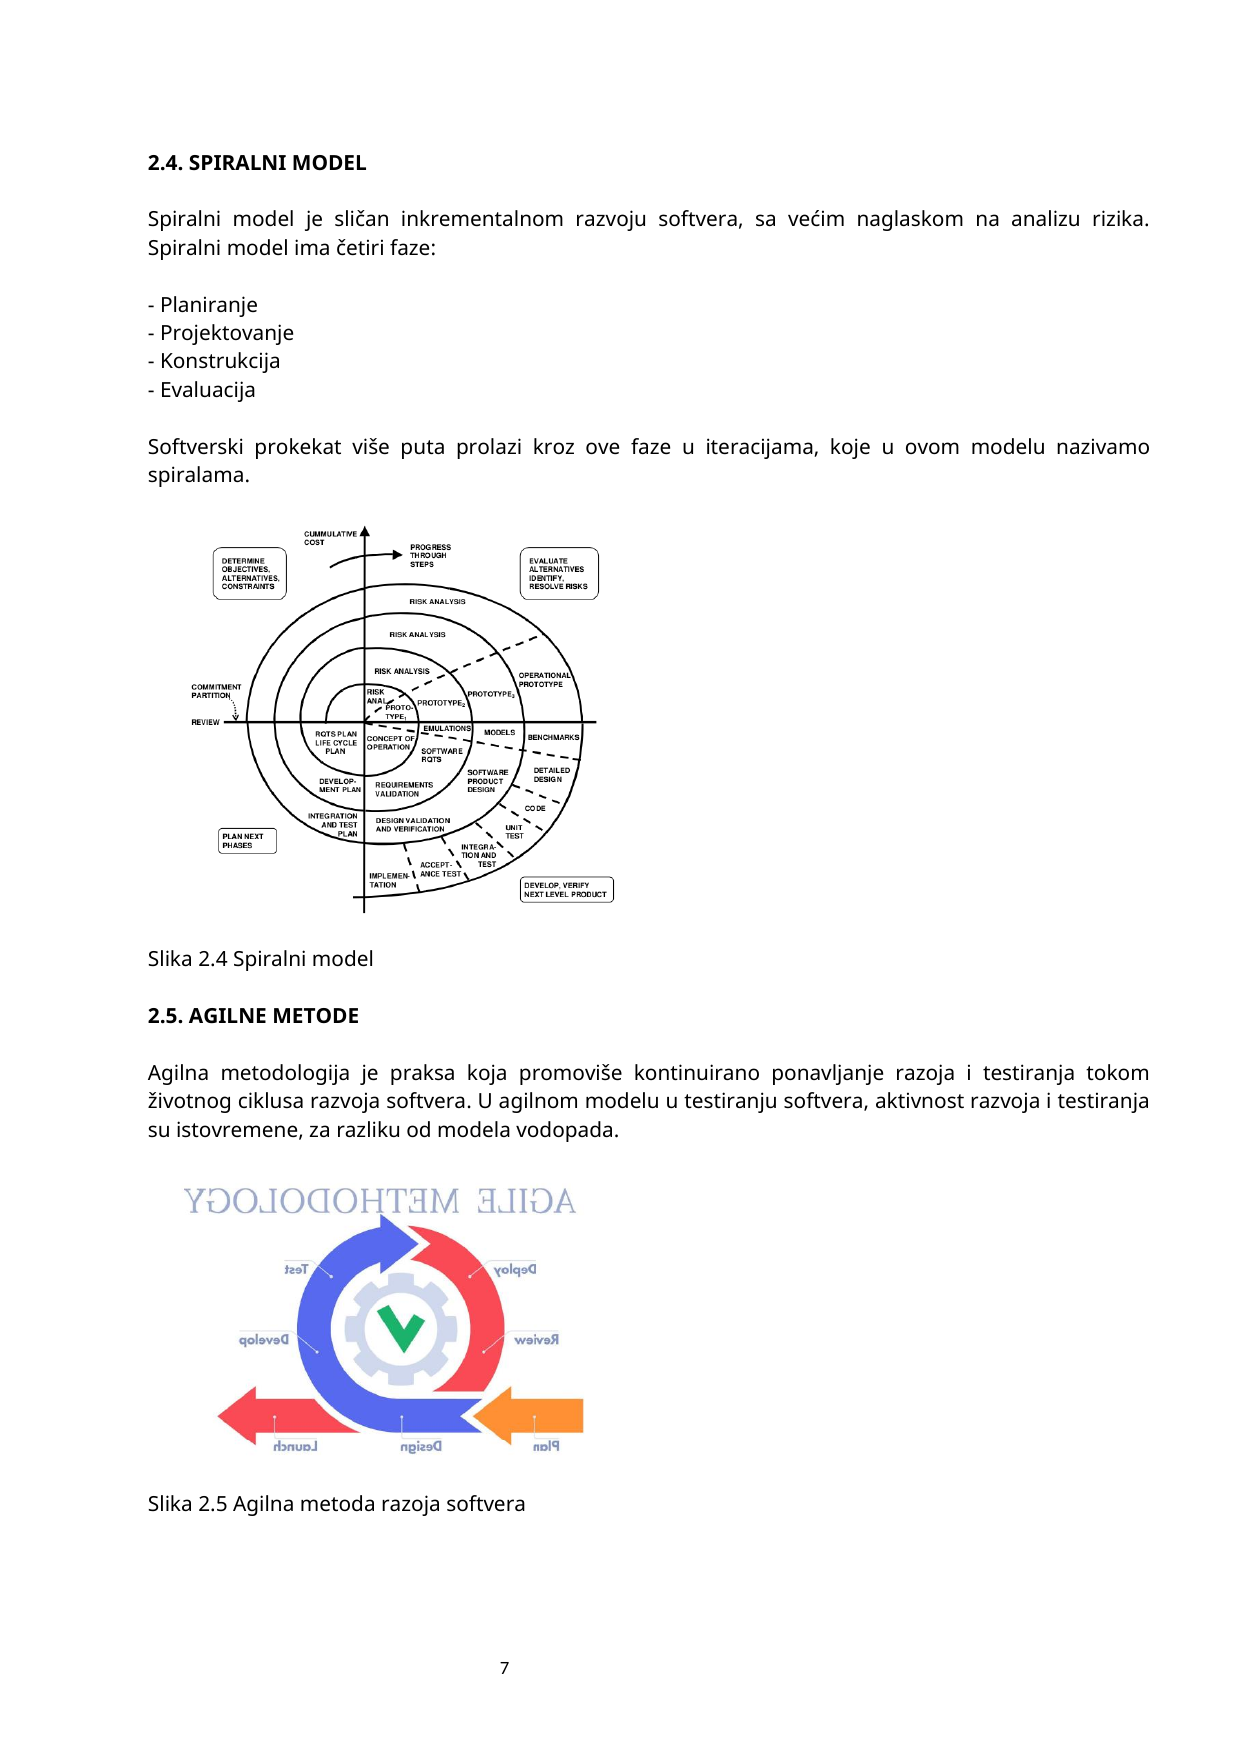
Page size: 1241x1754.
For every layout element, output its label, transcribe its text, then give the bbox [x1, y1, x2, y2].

list - Konstrukcija [148, 347, 1152, 375]
list SPIRALNI MODEL [148, 148, 1152, 176]
list Softverski prokekat više puta prolazi kroz ove faze u iteracijama, koje u ovom modelu nazivamo spiralama. [148, 432, 1152, 489]
list Agilna metodologija je praksa koja promoviše kontinuirano ponavljanje razoja i testiranja tokom životnog ciklusa razvoja softvera. U agilnom modelu u testiranju softvera, aktivnost razvoja i testiranja su istovremene, za razliku od modela vodopada. [148, 1058, 1152, 1143]
picture [147, 1171, 662, 1461]
list Spiralni model je sličan inkrementalnom razvoju softvera, sa većim naglaskom na analizu rizika. Spiralni model ima četiri faze: - Planiranje [148, 204, 1152, 318]
list - Projektovanje [148, 318, 1152, 347]
list Slika 2.4 Spiralni model [148, 944, 1152, 973]
picture [147, 517, 644, 916]
list Slika 2.5 Agilna metoda razoja softvera [148, 1489, 1152, 1517]
list - Evaluacija [148, 375, 1152, 403]
list AGILNE METODE [148, 1001, 1152, 1029]
